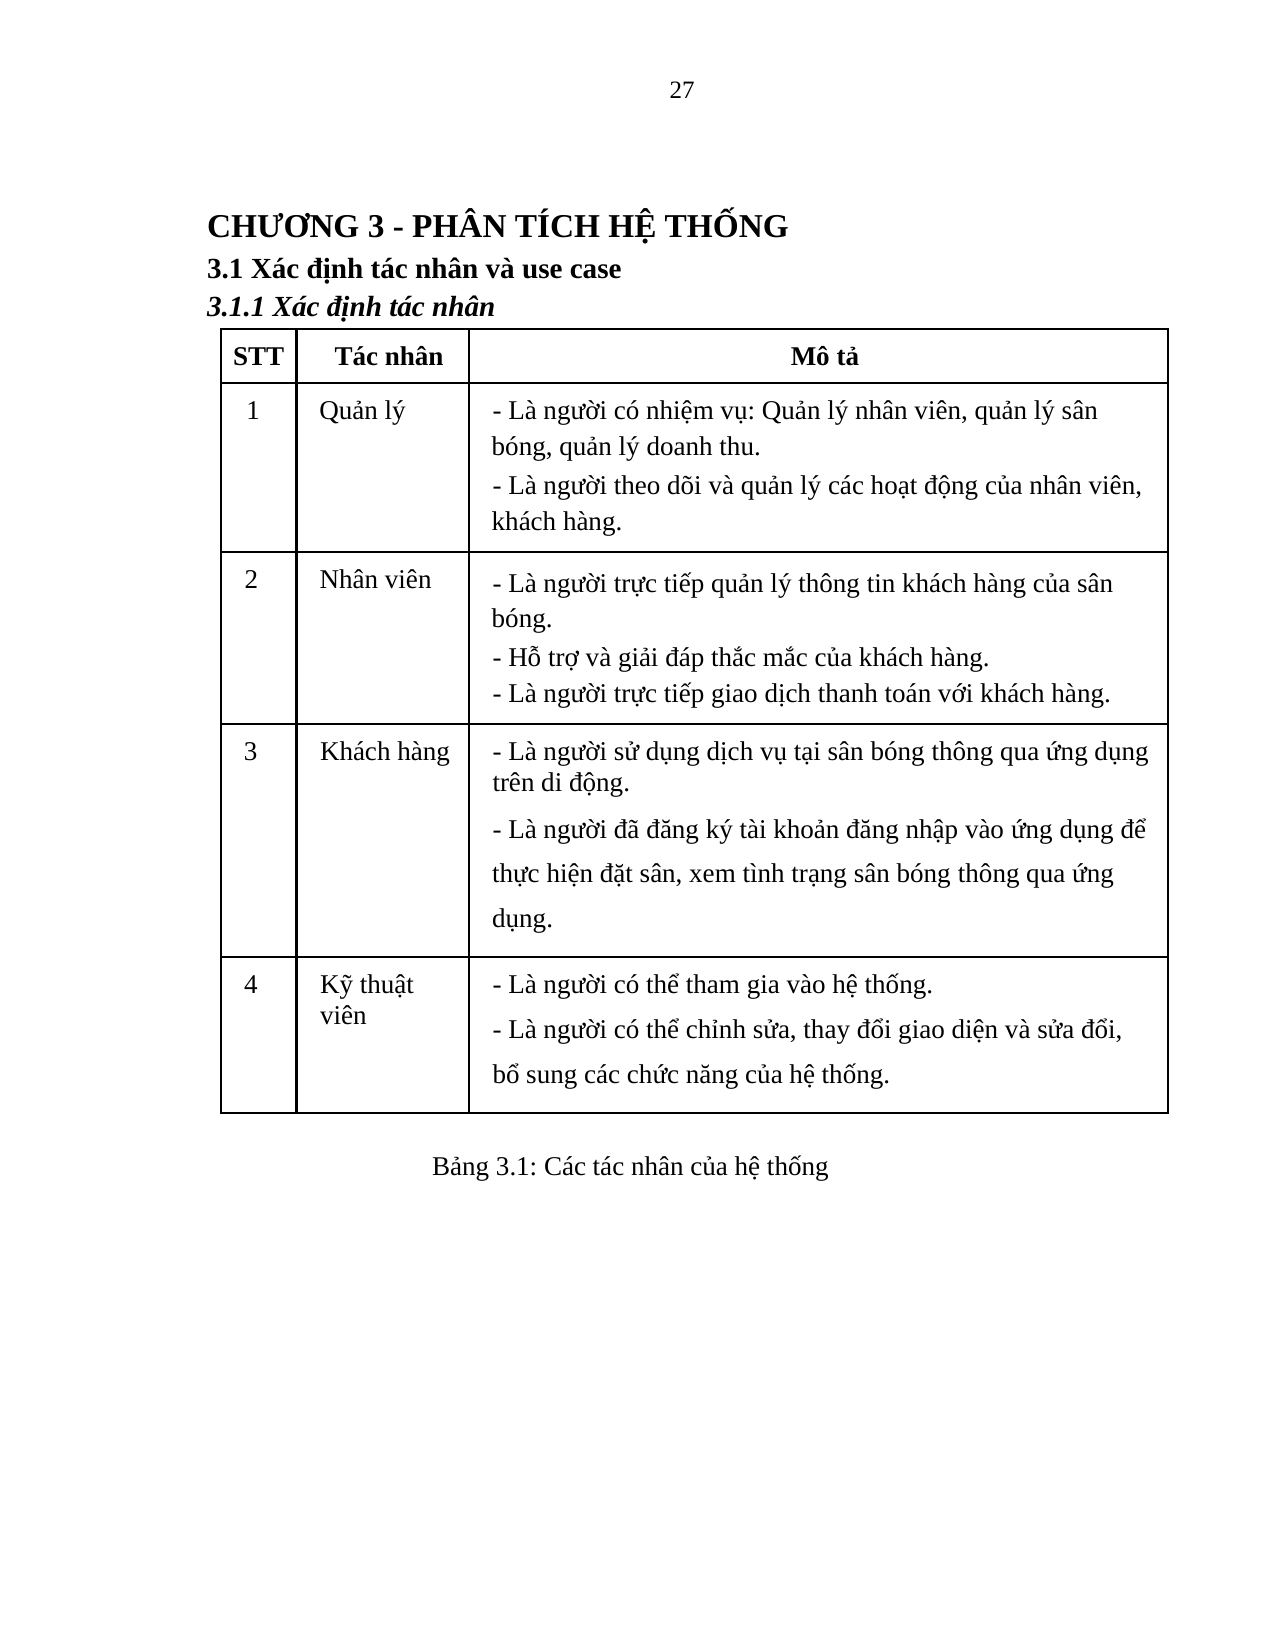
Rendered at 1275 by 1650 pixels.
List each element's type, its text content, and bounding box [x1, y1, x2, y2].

table_cell - Là người sử dụng dịch vụ tại sân bóng thông qua ứng dụng trên di động. - Là người đã đăng ký tài khoản đăng nhập vào ứng dụng để thực hiện đặt sân, xem tình trạng sân bóng thông qua ứng dụng. [470, 725, 1167, 956]
subtitle 3.1 Xác định tác nhân và use case [207, 251, 1157, 284]
table_cell 4 [222, 958, 295, 1112]
table_cell 3 [222, 725, 295, 956]
text Bảng 3.1: Các tác nhân của hệ thống [357, 1150, 1157, 1181]
table_cell 2 [222, 553, 295, 723]
table_cell Khách hàng [298, 725, 468, 956]
subtitle CHƯƠNG 3 - PHÂN TÍCH HỆ THỐNG [207, 207, 1157, 245]
table_cell - Là người có nhiệm vụ: Quản lý nhân viên, quản lý sân bóng, quản lý doanh thu. - Là người theo dõi và quản lý các hoạt động của nhân viên, khách hàng. [470, 384, 1167, 551]
subtitle 3.1.1 Xác định tác nhân [207, 289, 1157, 323]
table_cell - Là người trực tiếp quản lý thông tin khách hàng của sân bóng. - Hỗ trợ và giải đáp thắc mắc của khách hàng. - Là người trực tiếp giao dịch thanh toán với khách hàng. [470, 553, 1167, 723]
table_cell - Là người có thể tham gia vào hệ thống. - Là người có thể chỉnh sửa, thay đổi giao diện và sửa đổi, bổ sung các chức năng của hệ thống. [470, 958, 1167, 1112]
table_cell Nhân viên [298, 553, 468, 723]
table_header Mô tả [470, 330, 1167, 382]
table_cell 1 [222, 384, 295, 551]
table_cell Kỹ thuật viên [298, 958, 468, 1112]
table_header Tác nhân [298, 330, 468, 382]
table_header STT [222, 330, 295, 382]
table_cell Quản lý [298, 384, 468, 551]
